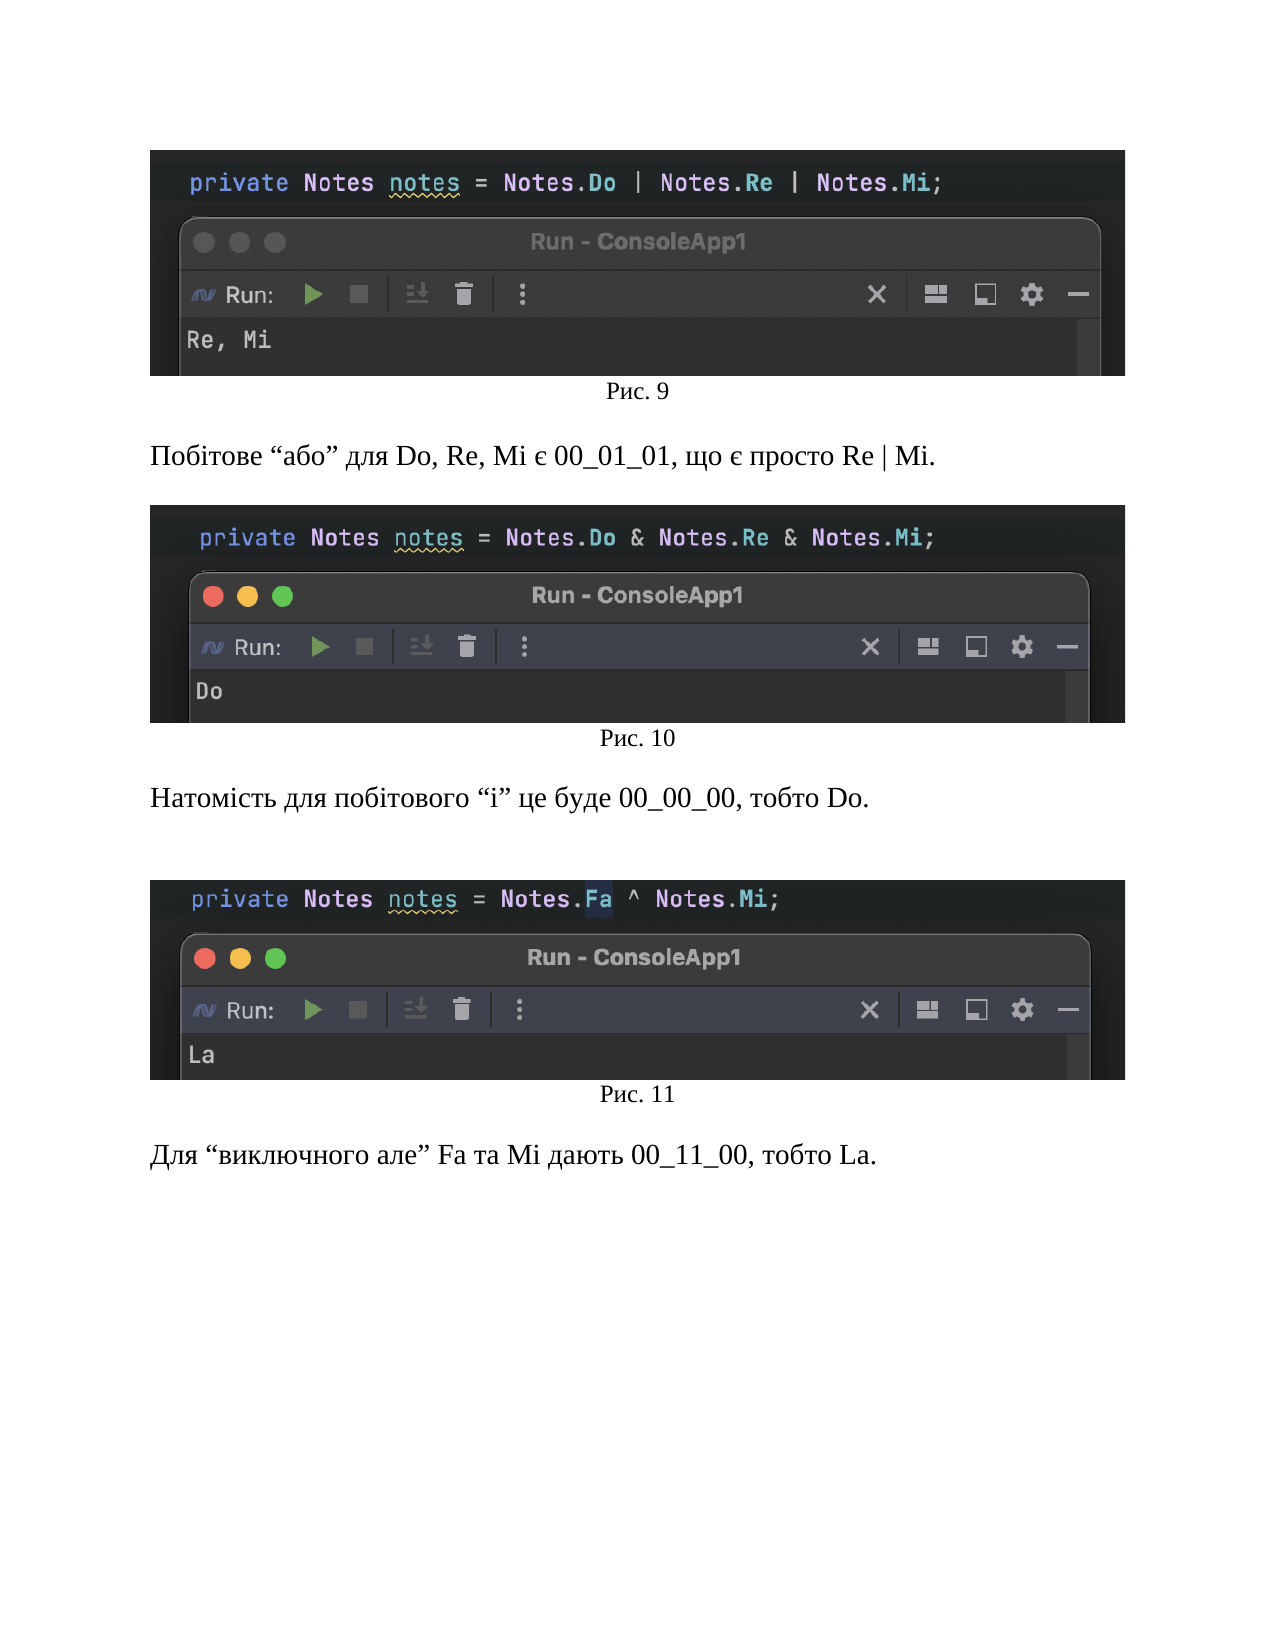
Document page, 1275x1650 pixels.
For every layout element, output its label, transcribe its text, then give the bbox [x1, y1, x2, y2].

text Натомість для побітового “і” це буде 00_00_00, тобто Do. [150, 780, 1125, 814]
picture [150, 150, 1125, 376]
picture [150, 505, 1125, 723]
text Побітове “або” для Do, Re, Mi є 00_01_01, що є просто Re | Mi. [150, 438, 1125, 472]
text Рис. 10 [150, 723, 1125, 751]
text Для “виключного але” Fa та Mi дають 00_11_00, тобто La. [150, 1137, 1125, 1170]
picture [150, 880, 1125, 1080]
text Рис. 11 [150, 1080, 1125, 1108]
text Рис. 9 [150, 376, 1125, 405]
